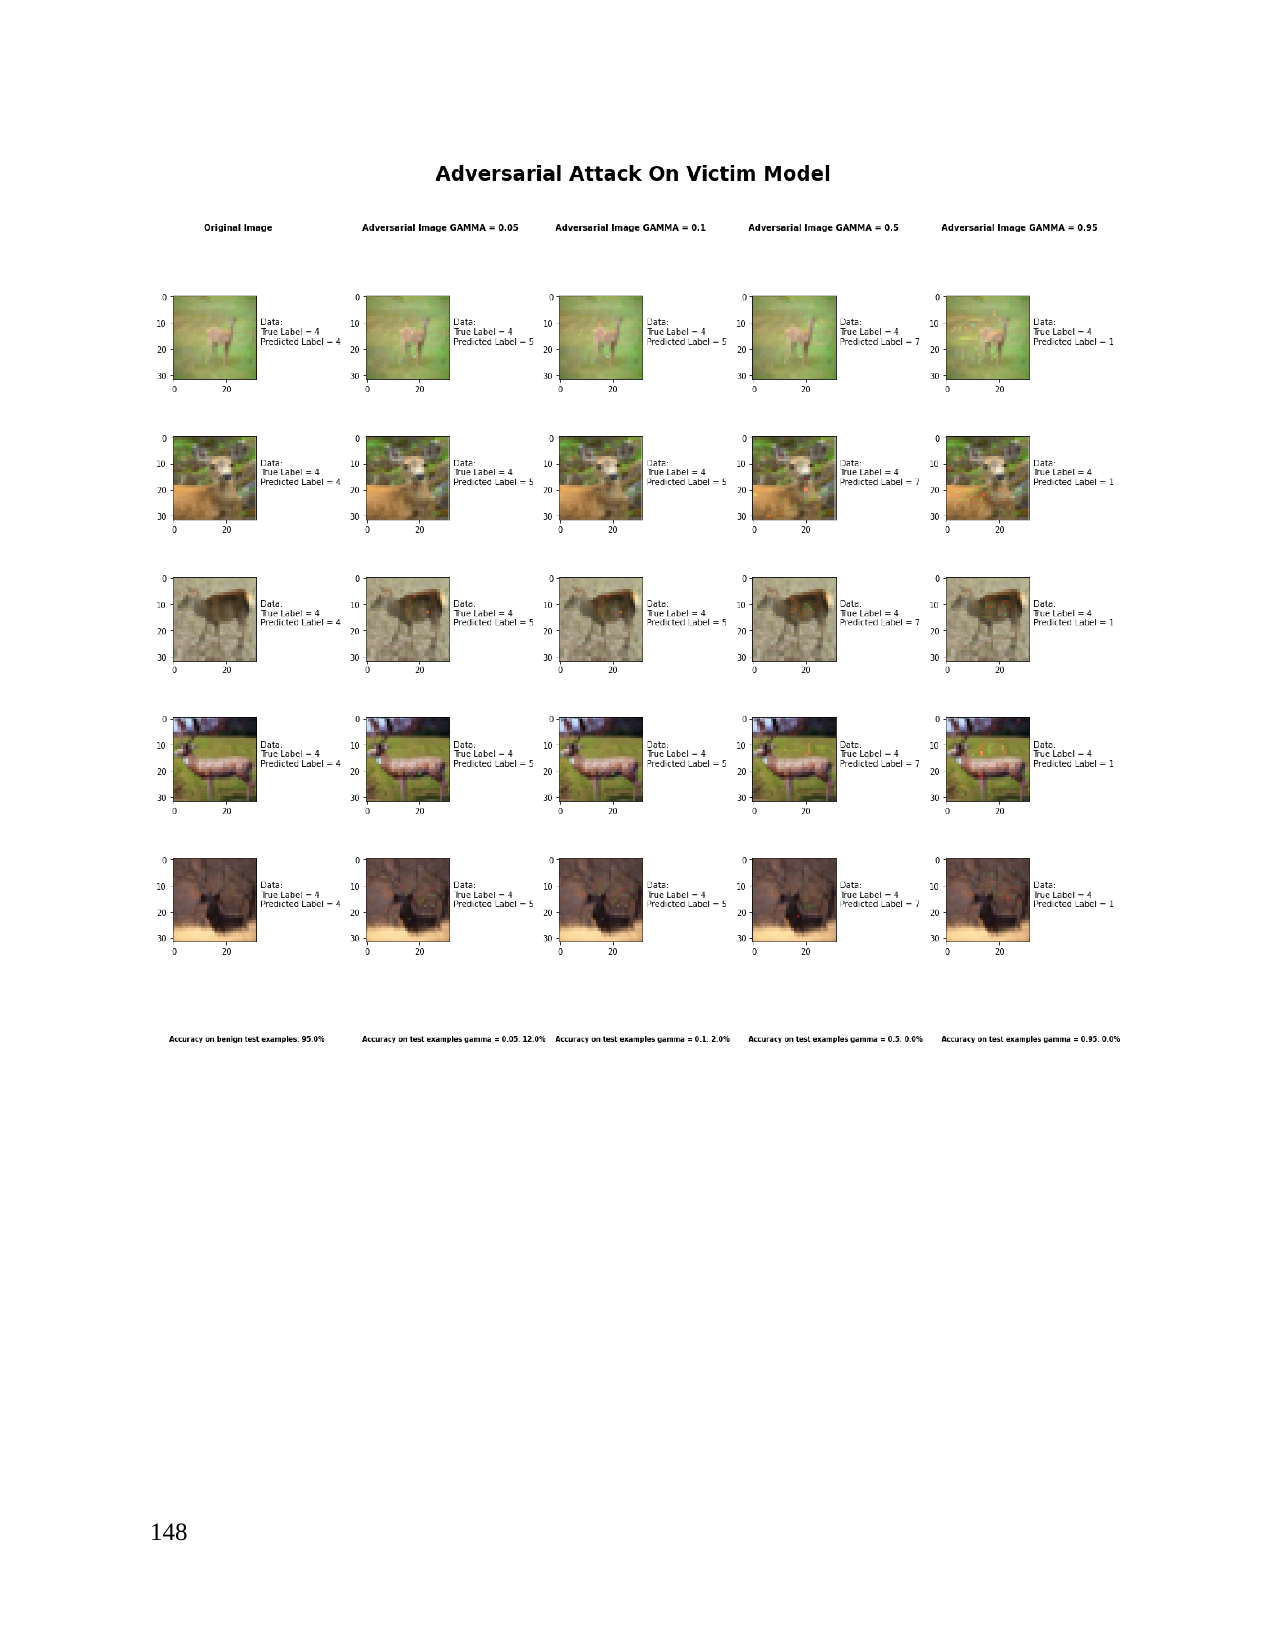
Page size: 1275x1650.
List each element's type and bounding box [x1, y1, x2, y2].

picture [150, 150, 1125, 1088]
